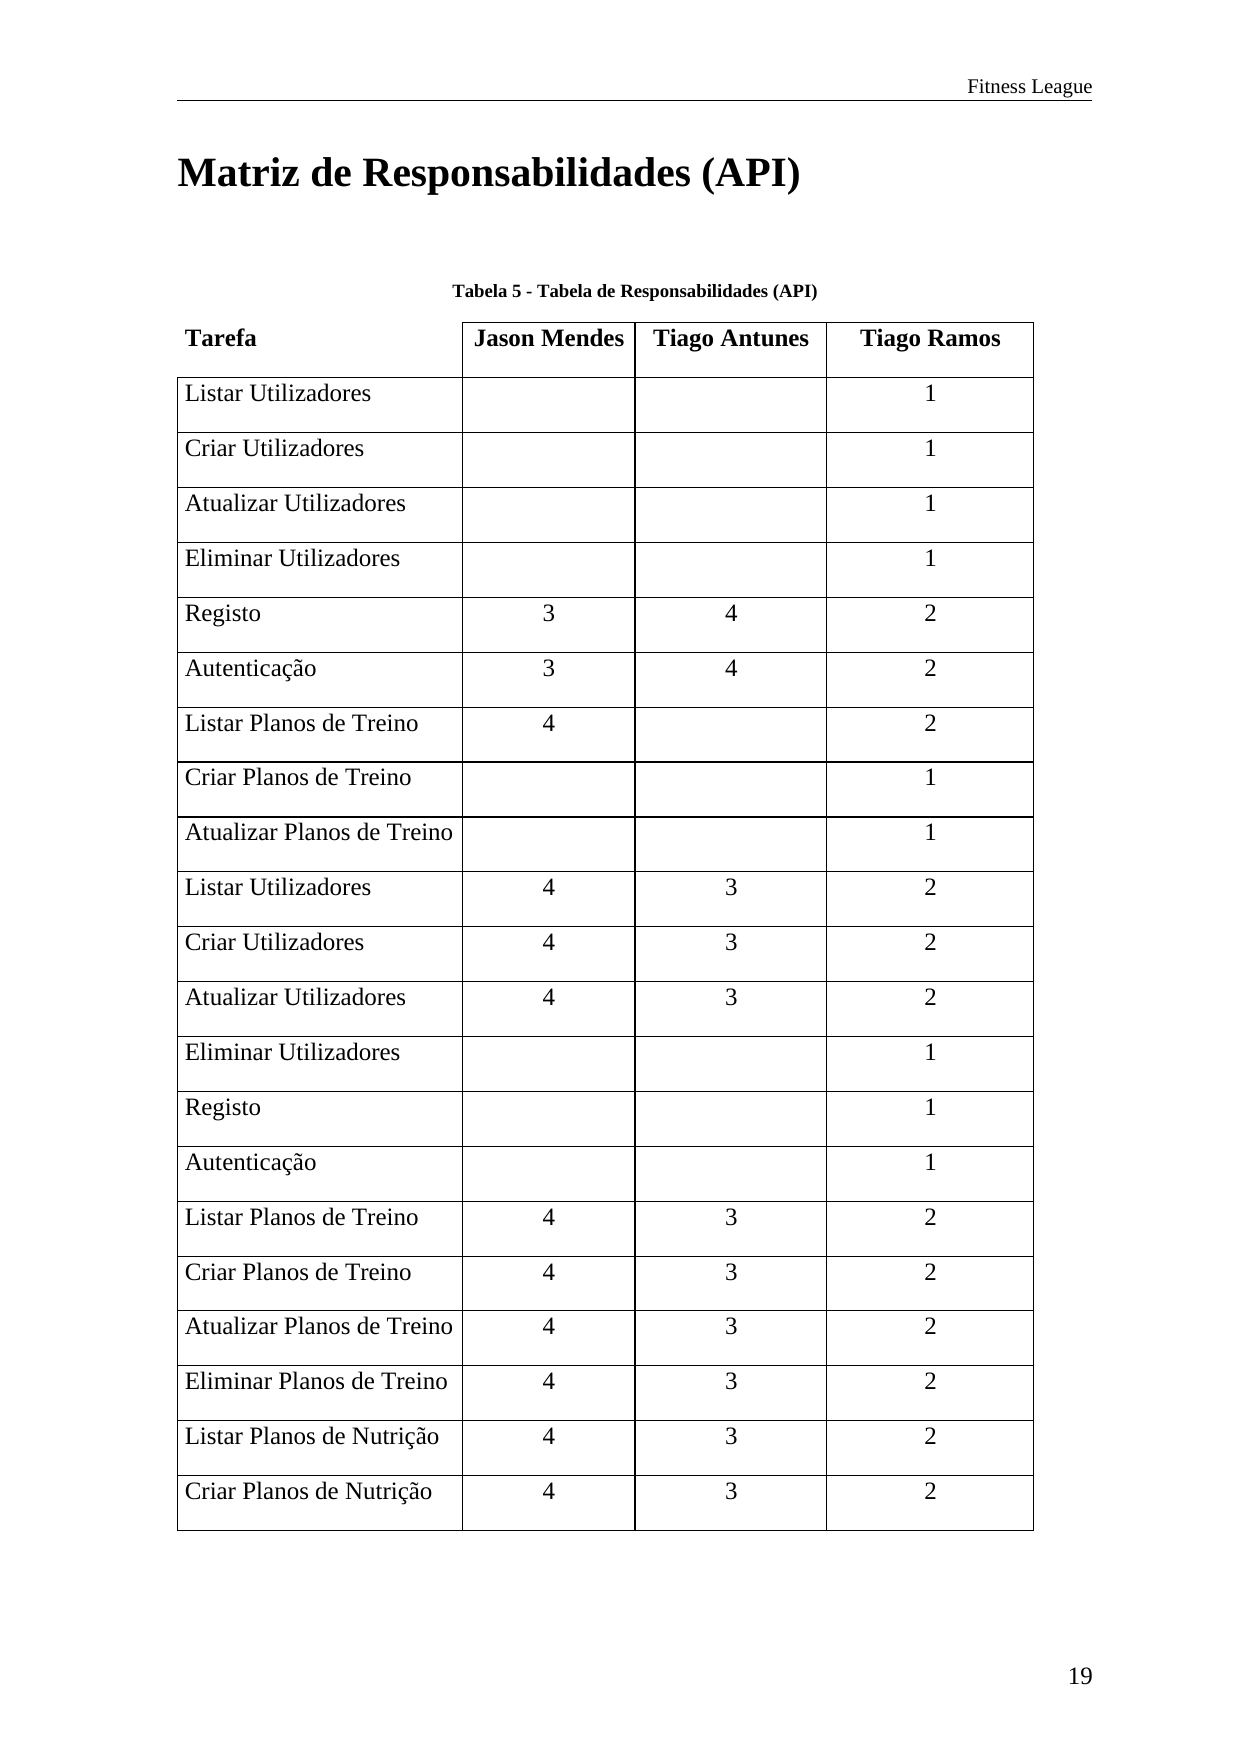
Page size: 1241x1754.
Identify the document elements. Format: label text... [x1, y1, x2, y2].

table_cell [636, 1092, 826, 1146]
table_cell Listar Planos de Treino [178, 708, 462, 761]
table_cell 2 [827, 1311, 1033, 1365]
table_cell Autenticação [178, 653, 462, 707]
table_cell 1 [827, 378, 1033, 432]
table_cell 2 [827, 872, 1033, 926]
table_cell 2 [827, 708, 1033, 761]
table_cell 4 [463, 1476, 634, 1530]
table_cell 3 [636, 1311, 826, 1365]
table_cell [463, 1147, 634, 1201]
table_cell 1 [827, 433, 1033, 487]
table_cell Autenticação [178, 1147, 462, 1201]
table_cell 1 [827, 1147, 1033, 1201]
table_cell 2 [827, 598, 1033, 652]
table_cell 2 [827, 653, 1033, 707]
table_cell [463, 378, 634, 432]
table_cell 3 [636, 1202, 826, 1256]
table_cell 2 [827, 1366, 1033, 1420]
table_cell Criar Utilizadores [178, 927, 462, 981]
table_cell 3 [636, 1421, 826, 1475]
table_cell 2 [827, 927, 1033, 981]
table_cell [463, 1092, 634, 1146]
table_cell Atualizar Planos de Treino [178, 818, 462, 871]
table_cell 1 [827, 818, 1033, 871]
table_cell 2 [827, 1202, 1033, 1256]
table_cell 1 [827, 488, 1033, 542]
table_cell [636, 763, 826, 816]
table_header Tiago Antunes [636, 323, 826, 377]
table_cell 2 [827, 1421, 1033, 1475]
table_cell 3 [636, 1257, 826, 1310]
table_cell [463, 818, 634, 871]
table_cell Atualizar Utilizadores [178, 488, 462, 542]
table_cell 3 [636, 982, 826, 1036]
table_cell 4 [463, 1366, 634, 1420]
table_cell Criar Planos de Treino [178, 763, 462, 816]
table_cell [463, 433, 634, 487]
table_cell 3 [463, 598, 634, 652]
table_cell [636, 1037, 826, 1091]
table_cell Listar Utilizadores [178, 378, 462, 432]
table_cell 4 [463, 927, 634, 981]
table_cell 1 [827, 543, 1033, 597]
table_cell [636, 488, 826, 542]
table_cell Registo [178, 598, 462, 652]
table_cell [463, 543, 634, 597]
table_cell 3 [636, 927, 826, 981]
table_cell [463, 488, 634, 542]
table_cell 3 [636, 872, 826, 926]
table_cell 4 [463, 1257, 634, 1310]
table_cell 4 [463, 872, 634, 926]
table_cell Atualizar Utilizadores [178, 982, 462, 1036]
table_cell Criar Planos de Nutrição [178, 1476, 462, 1530]
table_cell [636, 708, 826, 761]
table_header Tarefa [177, 322, 462, 377]
table_cell Eliminar Planos de Treino [178, 1366, 462, 1420]
table_cell 1 [827, 1092, 1033, 1146]
table_cell 2 [827, 982, 1033, 1036]
table_cell 4 [463, 982, 634, 1036]
table_cell Listar Planos de Treino [178, 1202, 462, 1256]
table_header Jason Mendes [463, 323, 634, 377]
table_cell 3 [636, 1476, 826, 1530]
table_cell Criar Planos de Treino [178, 1257, 462, 1310]
table_cell 1 [827, 763, 1033, 816]
table_cell [636, 433, 826, 487]
table_cell 4 [636, 598, 826, 652]
table_cell [463, 1037, 634, 1091]
table_cell Listar Planos de Nutrição [178, 1421, 462, 1475]
table_cell 2 [827, 1257, 1033, 1310]
table_cell Registo [178, 1092, 462, 1146]
table_cell 4 [636, 653, 826, 707]
table_cell Eliminar Utilizadores [178, 1037, 462, 1091]
table_cell 4 [463, 1311, 634, 1365]
table_cell 4 [463, 1421, 634, 1475]
table_cell 3 [463, 653, 634, 707]
table_cell [636, 818, 826, 871]
table_cell 4 [463, 1202, 634, 1256]
table_header Tiago Ramos [827, 323, 1033, 377]
table_cell [636, 1147, 826, 1201]
table_cell [463, 763, 634, 816]
table_cell 3 [636, 1366, 826, 1420]
table_cell Criar Utilizadores [178, 433, 462, 487]
table_cell [636, 378, 826, 432]
table_cell Eliminar Utilizadores [178, 543, 462, 597]
table_cell 4 [463, 708, 634, 761]
table_cell 2 [827, 1476, 1033, 1530]
table_cell [636, 543, 826, 597]
text Matriz de Responsabilidades (API) [177, 148, 1092, 196]
table_cell Listar Utilizadores [178, 872, 462, 926]
table_cell 1 [827, 1037, 1033, 1091]
table_cell Atualizar Planos de Treino [178, 1311, 462, 1365]
